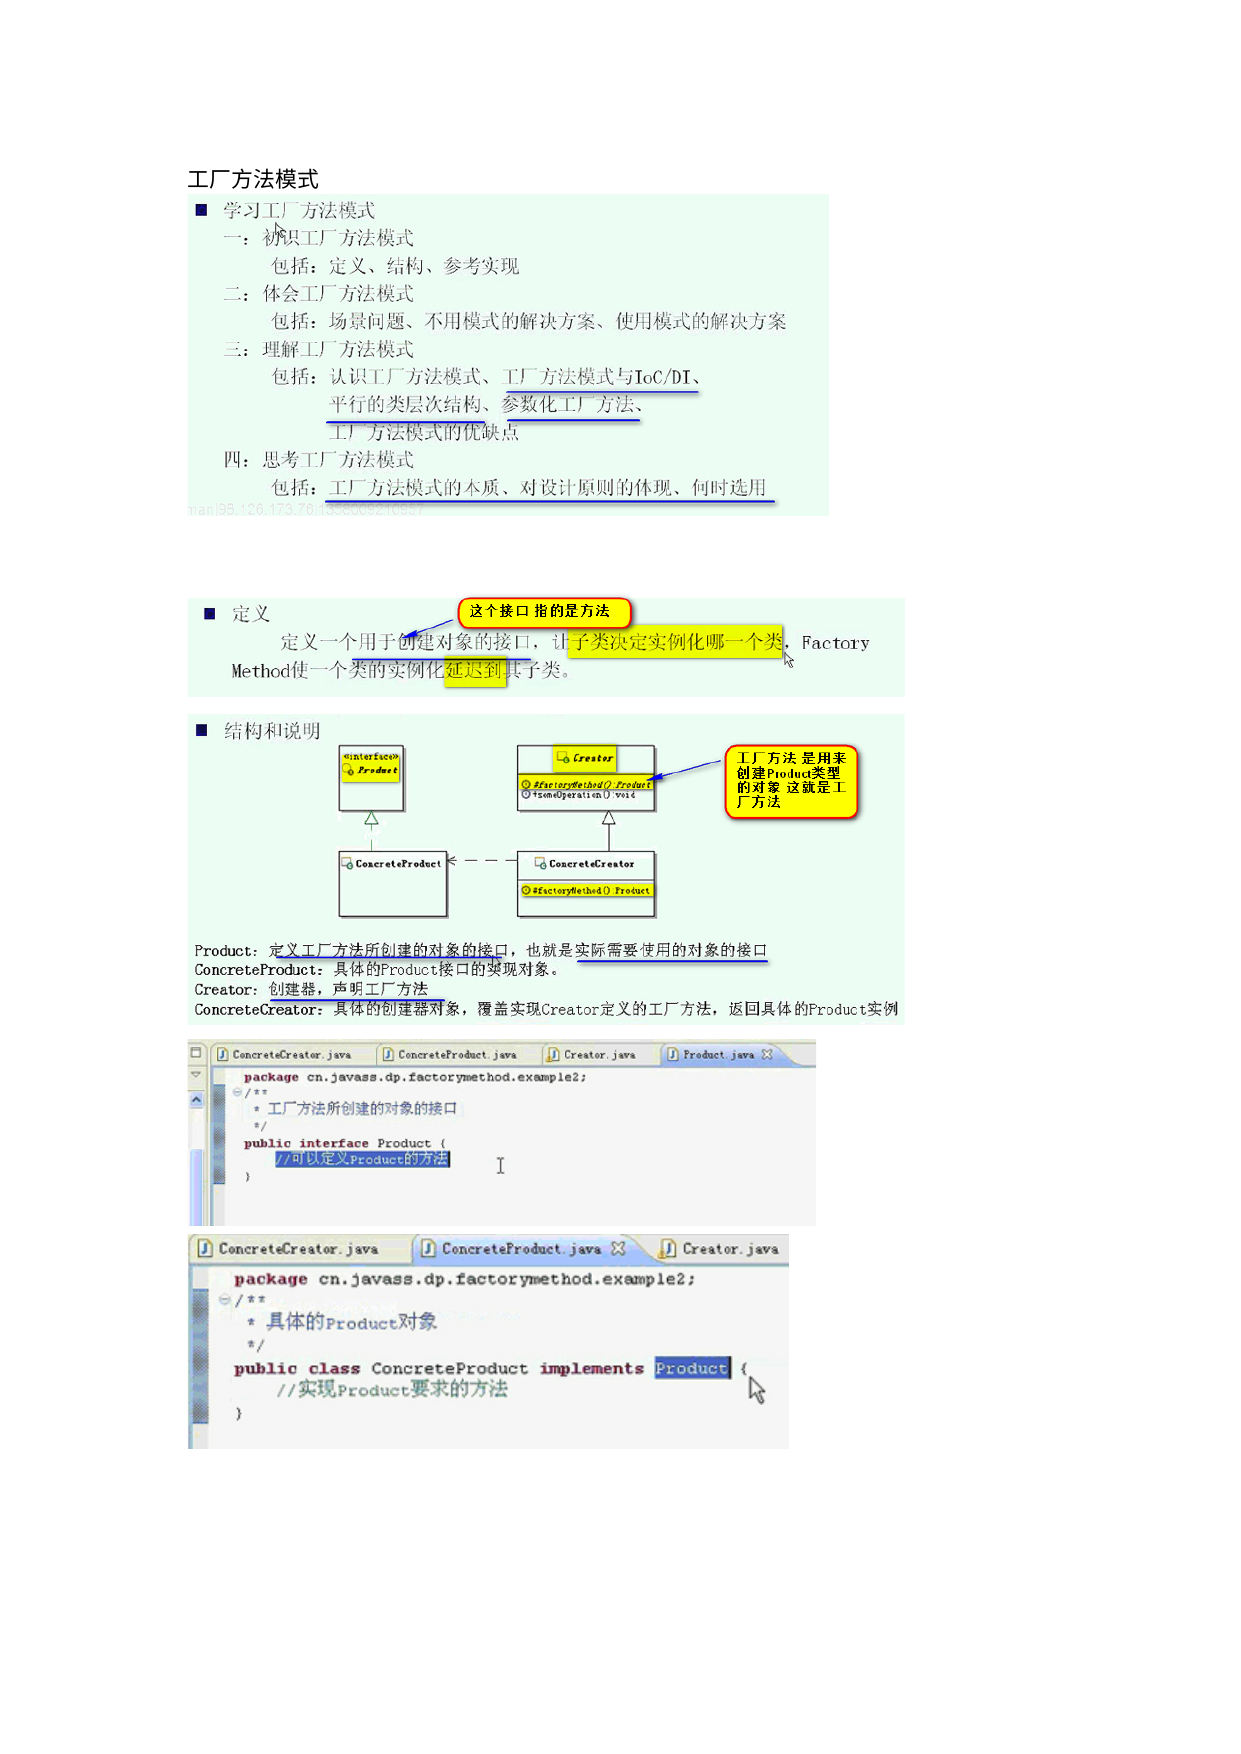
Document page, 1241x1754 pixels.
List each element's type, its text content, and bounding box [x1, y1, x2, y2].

picture [187, 552, 905, 697]
picture [187, 714, 905, 1025]
picture [187, 1039, 817, 1226]
text 工厂方法模式 [187, 162, 1053, 194]
picture [187, 194, 829, 516]
picture [187, 1234, 789, 1449]
